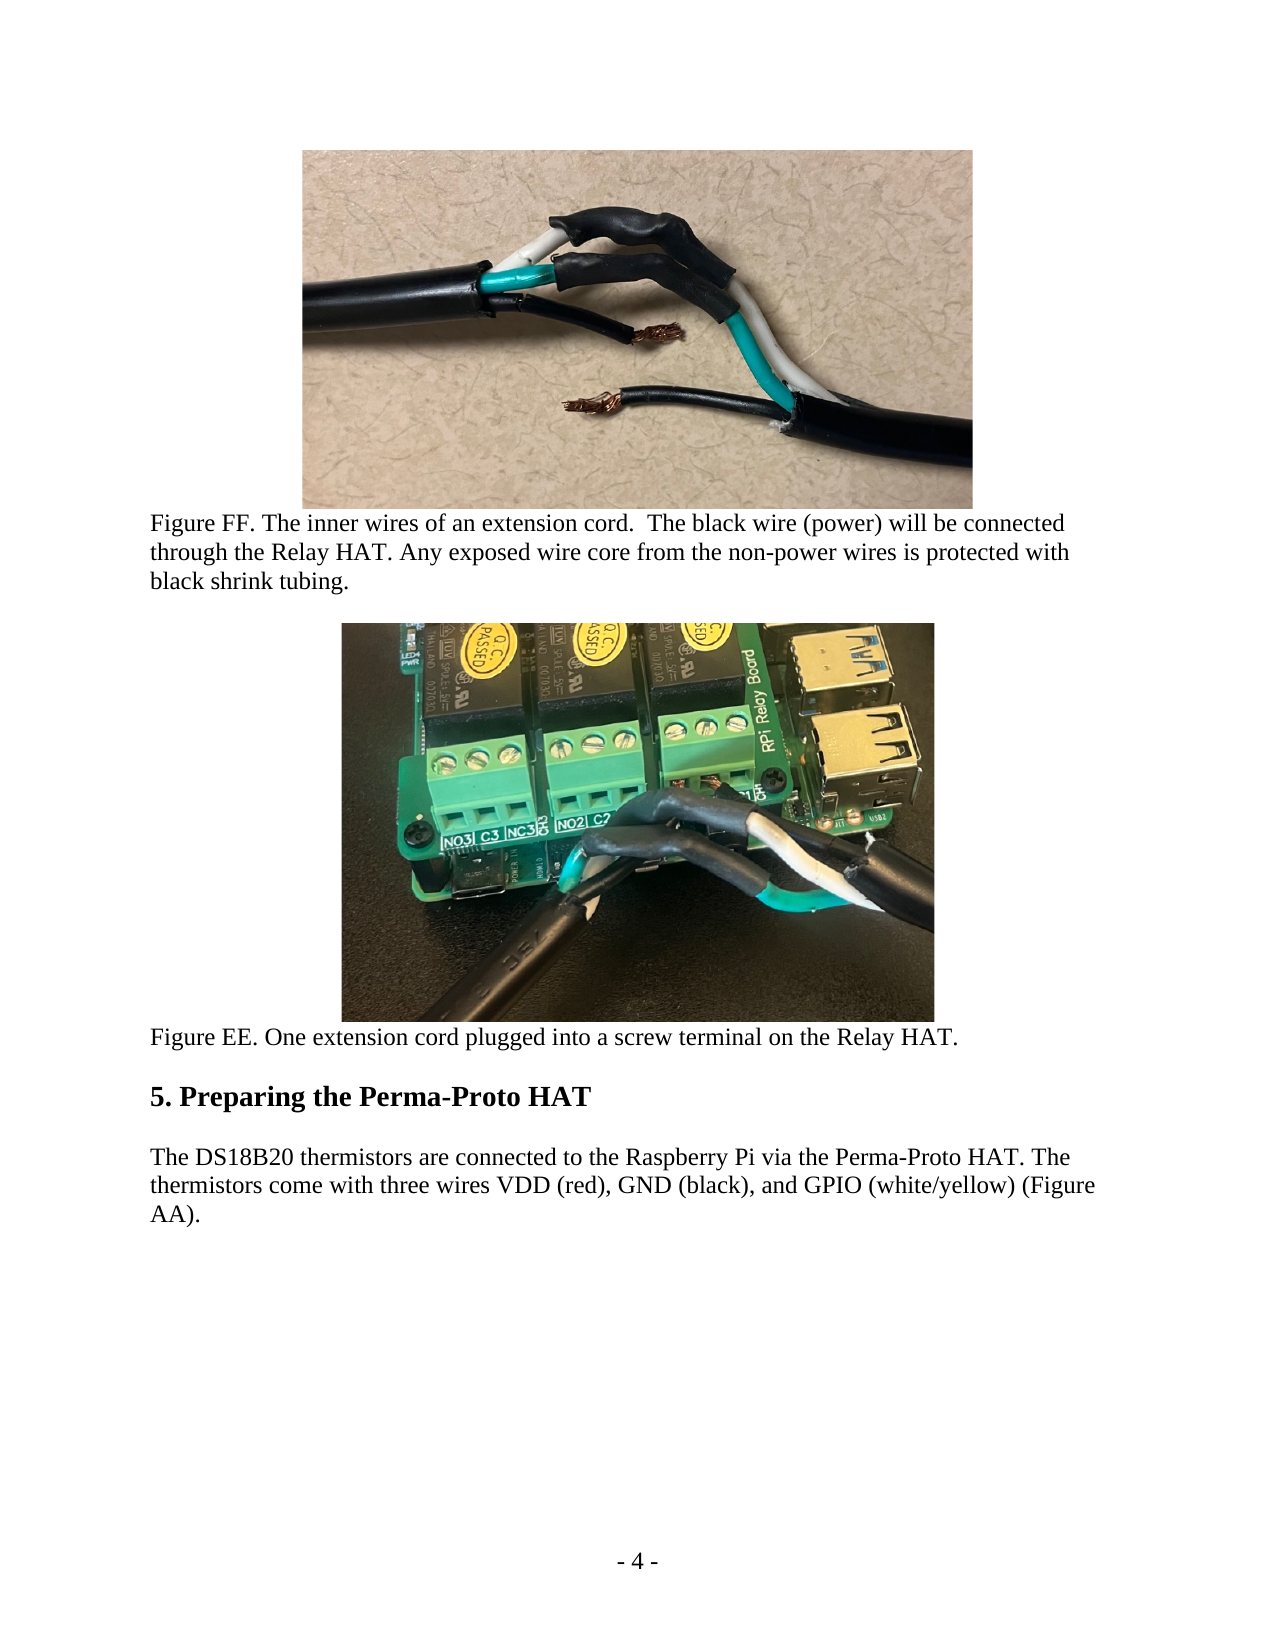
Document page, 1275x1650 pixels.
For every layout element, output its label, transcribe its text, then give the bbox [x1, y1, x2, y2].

text 5. Preparing the Perma-Proto HAT [150, 1079, 1125, 1113]
text Figure EE. One extension cord plugged into a screw terminal on the Relay HAT. [150, 1022, 1125, 1051]
text Figure FF. The inner wires of an extension cord. The black wire (power) will be connected through the Relay HAT. Any exposed wire core from the non-power wires is protected with black shrink tubing. [150, 508, 1125, 595]
text The DS18B20 thermistors are connected to the Raspberry Pi via the Perma-Proto HAT. The thermistors come with three wires VDD (red), GND (black), and GPIO (white/yellow) (Figure AA). [150, 1142, 1125, 1228]
picture [341, 623, 935, 1022]
picture [302, 150, 973, 509]
